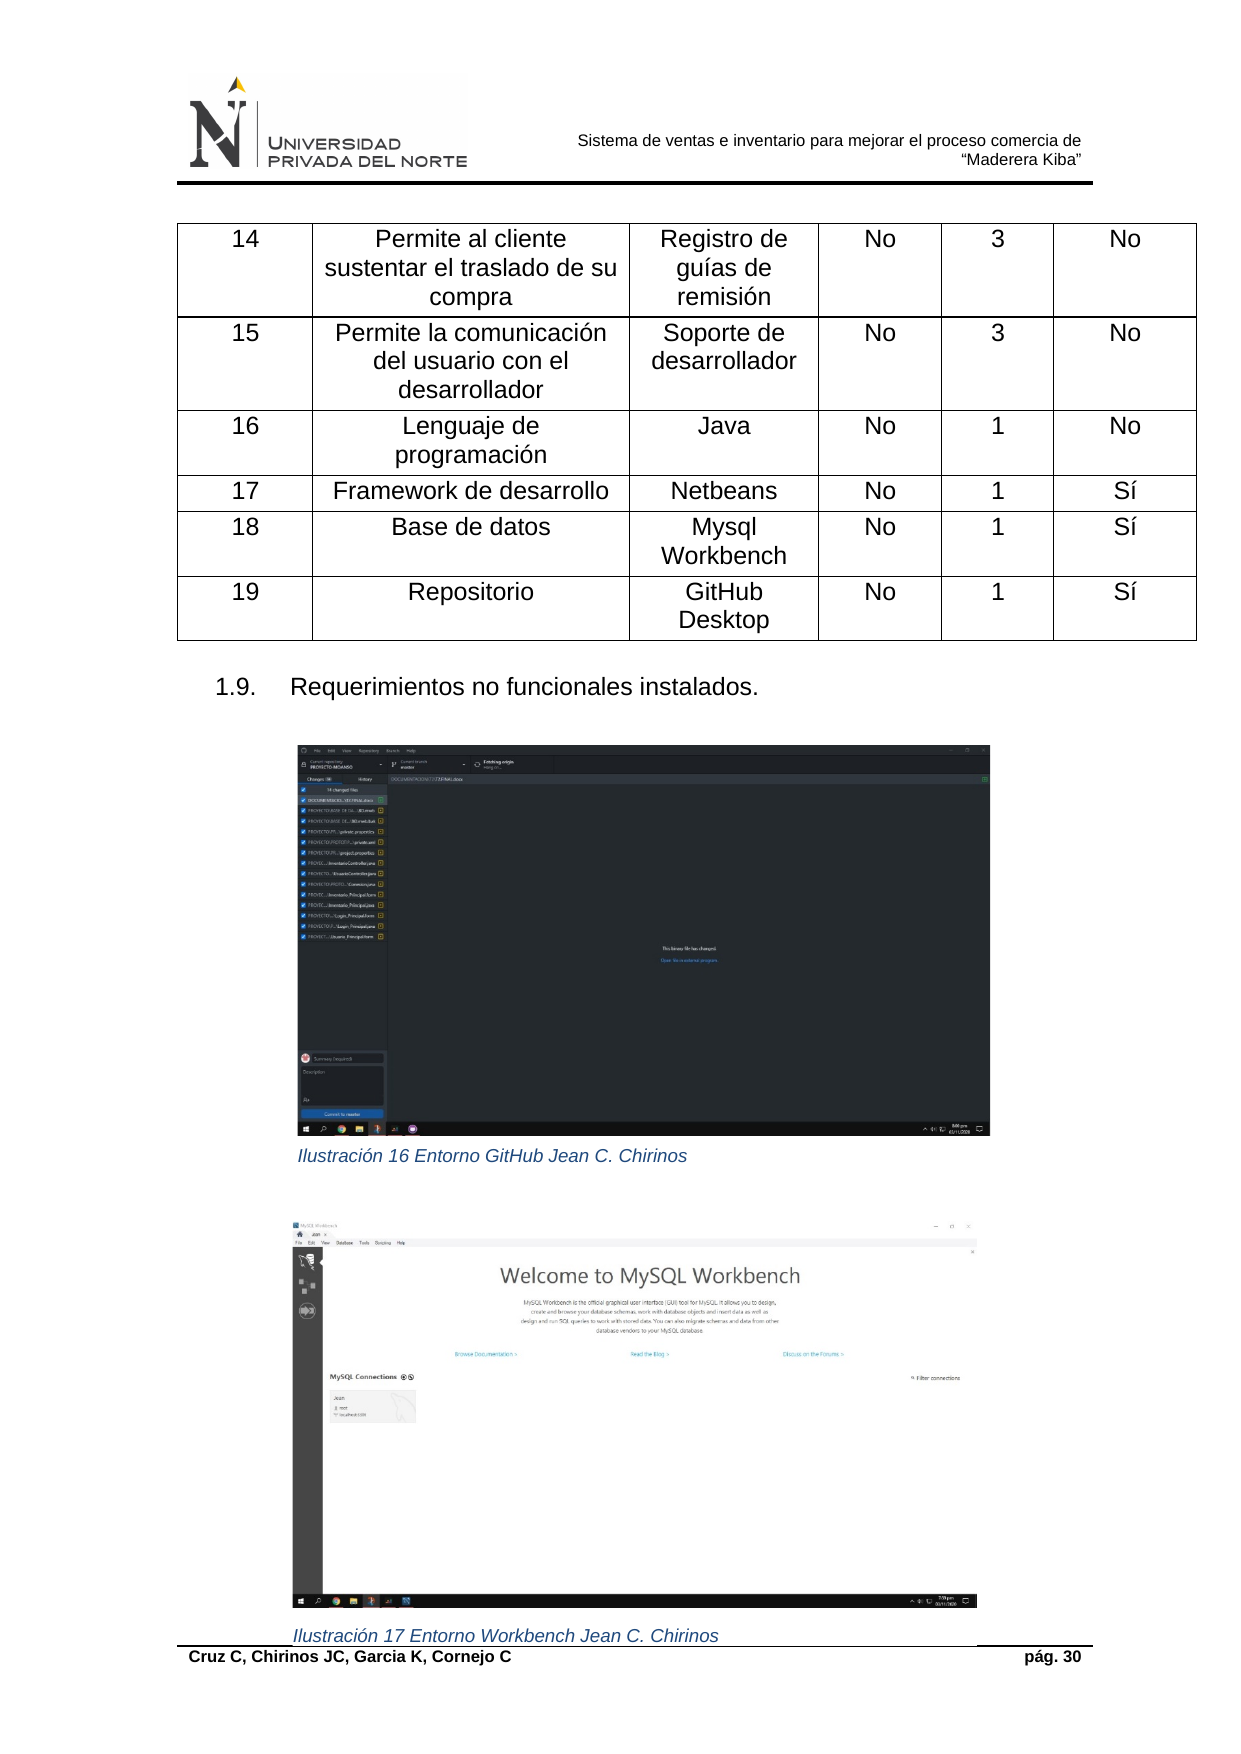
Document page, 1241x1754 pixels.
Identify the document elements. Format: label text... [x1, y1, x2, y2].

table_cell Lenguaje de programación [313, 411, 629, 475]
table_cell No [1054, 318, 1196, 410]
table_cell No [819, 577, 941, 640]
table_cell 3 [942, 224, 1053, 316]
table_cell Sí [1054, 512, 1196, 576]
table_cell No [819, 411, 941, 475]
table_cell Java [630, 411, 818, 475]
table_cell Permite al cliente sustentar el traslado de su compra [313, 224, 629, 316]
table_cell No [819, 512, 941, 576]
table_cell No [819, 318, 941, 410]
table_cell 18 [178, 512, 312, 576]
table_cell No [819, 224, 941, 316]
table_cell GitHub Desktop [630, 577, 818, 640]
table_cell Base de datos [313, 512, 629, 576]
table_cell 16 [178, 411, 312, 475]
picture [188, 73, 469, 169]
table_cell 14 [178, 224, 312, 316]
table_cell Mysql Workbench [630, 512, 818, 576]
table_cell No [819, 476, 941, 511]
table_cell 1 [942, 476, 1053, 511]
table_cell Repositorio [313, 577, 629, 640]
table_cell No [1054, 224, 1196, 316]
table_cell Framework de desarrollo [313, 476, 629, 511]
table_cell 1 [942, 411, 1053, 475]
list Requerimientos no funcionales instalados. [215, 672, 1092, 700]
table_cell Registro de guías de remisión [630, 224, 818, 316]
table_cell Permite la comunicación del usuario con el desarrollador [313, 318, 629, 410]
table_cell No [1054, 411, 1196, 475]
table_cell 19 [178, 577, 312, 640]
table_cell Soporte de desarrollador [630, 318, 818, 410]
table_cell Netbeans [630, 476, 818, 511]
picture [297, 745, 990, 1136]
table_cell 17 [178, 476, 312, 511]
table_cell Sí [1054, 476, 1196, 511]
table_cell 15 [178, 318, 312, 410]
picture [292, 1221, 977, 1608]
table_cell 1 [942, 577, 1053, 640]
table_cell 1 [942, 512, 1053, 576]
table_cell 3 [942, 318, 1053, 410]
table_cell Sí [1054, 577, 1196, 640]
